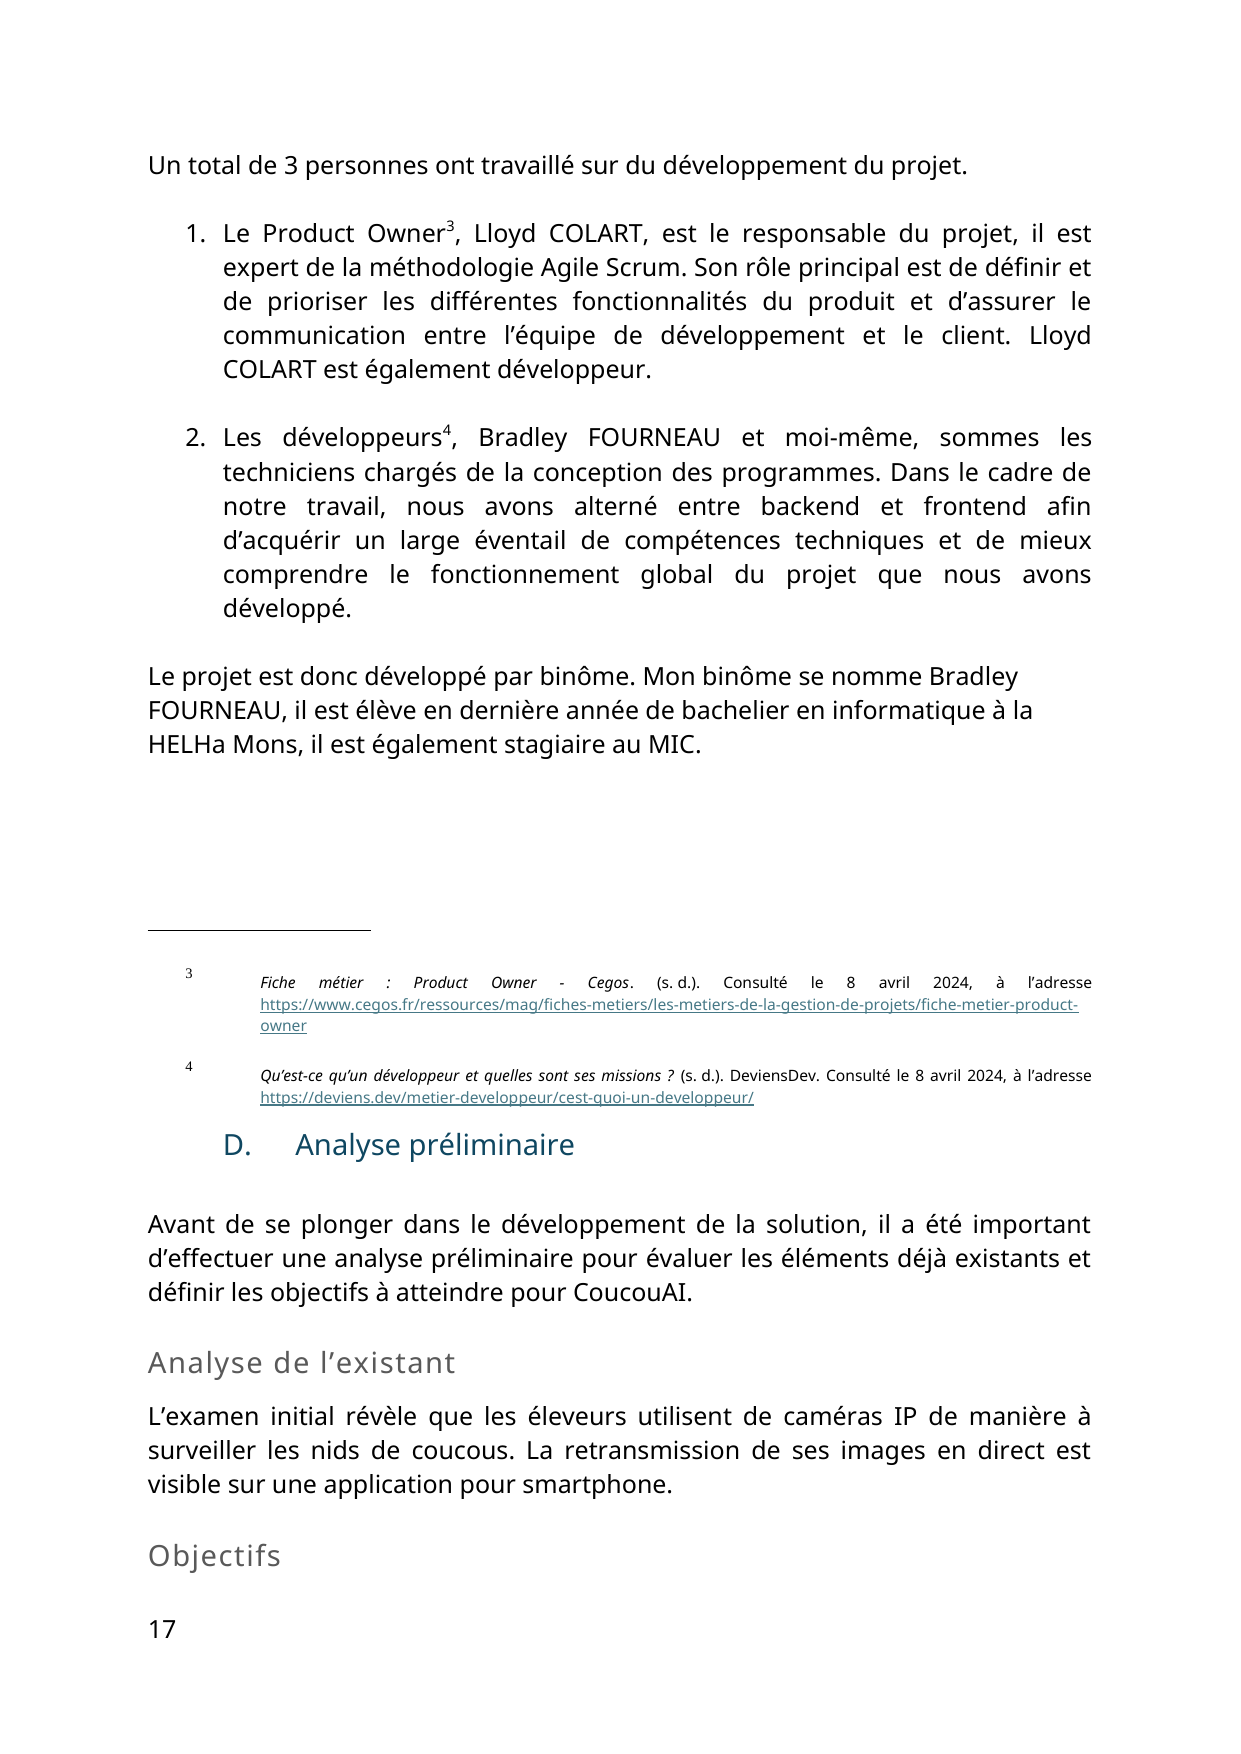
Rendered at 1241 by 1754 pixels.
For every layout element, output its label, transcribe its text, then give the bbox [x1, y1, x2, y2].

text Avant de se plonger dans le développement de la solution, il a été important d’effectuer une analyse préliminaire pour évaluer les éléments déjà existants et définir les objectifs à atteindre pour CoucouAI. [148, 1206, 1093, 1308]
subtitle Objectifs [148, 1535, 1093, 1575]
text L’examen initial révèle que les éleveurs utilisent de caméras IP de manière à surveiller les nids de coucous. La retransmission de ses images en direct est visible sur une application pour smartphone. [148, 1399, 1093, 1501]
list Le Product Owner3, Lloyd COLART, est le responsable du projet, il est expert de la méthodologie Agile Scrum. Son rôle principal est de définir et de prioriser les différentes fonctionnalités du produit et d’assurer le communication entre l’équipe de développement et le client. Lloyd COLART est également développeur. [185, 216, 1093, 386]
subtitle Analyse de l’existant [148, 1343, 1093, 1382]
text Le projet est donc développé par binôme. Mon binôme se nomme Bradley FOURNEAU, il est élève en dernière année de bachelier en informatique à la HELHa Mons, il est également stagiaire au MIC. [148, 658, 1093, 761]
list Fiche métier : Product Owner - Cegos. (s. d.). Consulté le 8 avril 2024, à l’adresse https://www.cegos.fr/ressources/mag/fiches-metiers/les-metiers-de-la-gestion-de-projets/fiche-metier-product-owner [185, 965, 1093, 1036]
list Les développeurs4, Bradley FOURNEAU et moi-même, sommes les techniciens chargés de la conception des programmes. Dans le cadre de notre travail, nous avons alterné entre backend et frontend afin d’acquérir un large éventail de compétences techniques et de mieux comprendre le fonctionnement global du projet que nous avons développé. [185, 420, 1093, 624]
list Qu’est-ce qu’un développeur et quelles sont ses missions ? (s. d.). DeviensDev. Consulté le 8 avril 2024, à l’adresse https://deviens.dev/metier-developpeur/cest-quoi-un-developpeur/ [185, 1058, 1093, 1108]
text Un total de 3 personnes ont travaillé sur du développement du projet. [148, 148, 1093, 182]
subtitle Analyse préliminaire [223, 1124, 1093, 1164]
